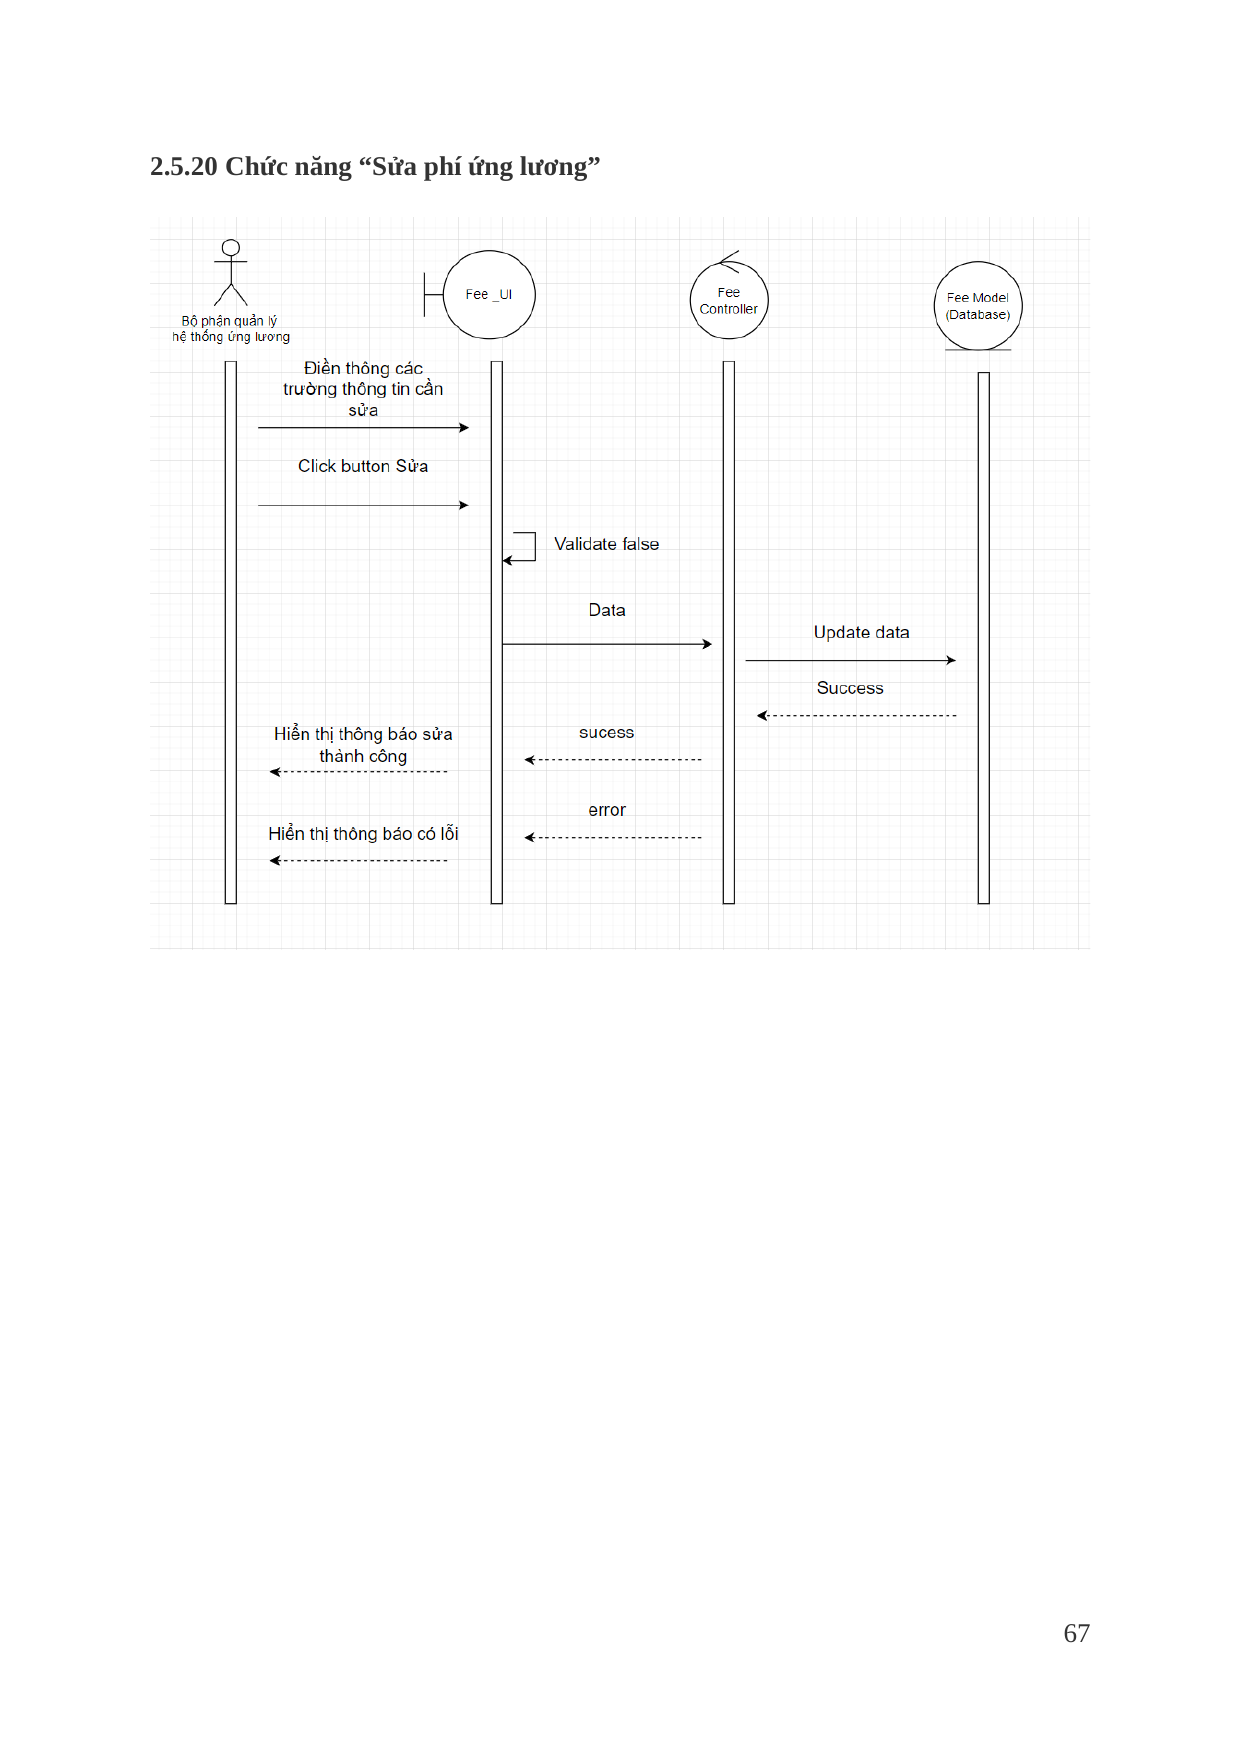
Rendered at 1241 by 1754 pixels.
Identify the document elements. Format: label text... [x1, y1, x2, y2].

subtitle Chức năng “Sửa phí ứng lương” [150, 150, 1090, 181]
picture [150, 217, 1091, 950]
